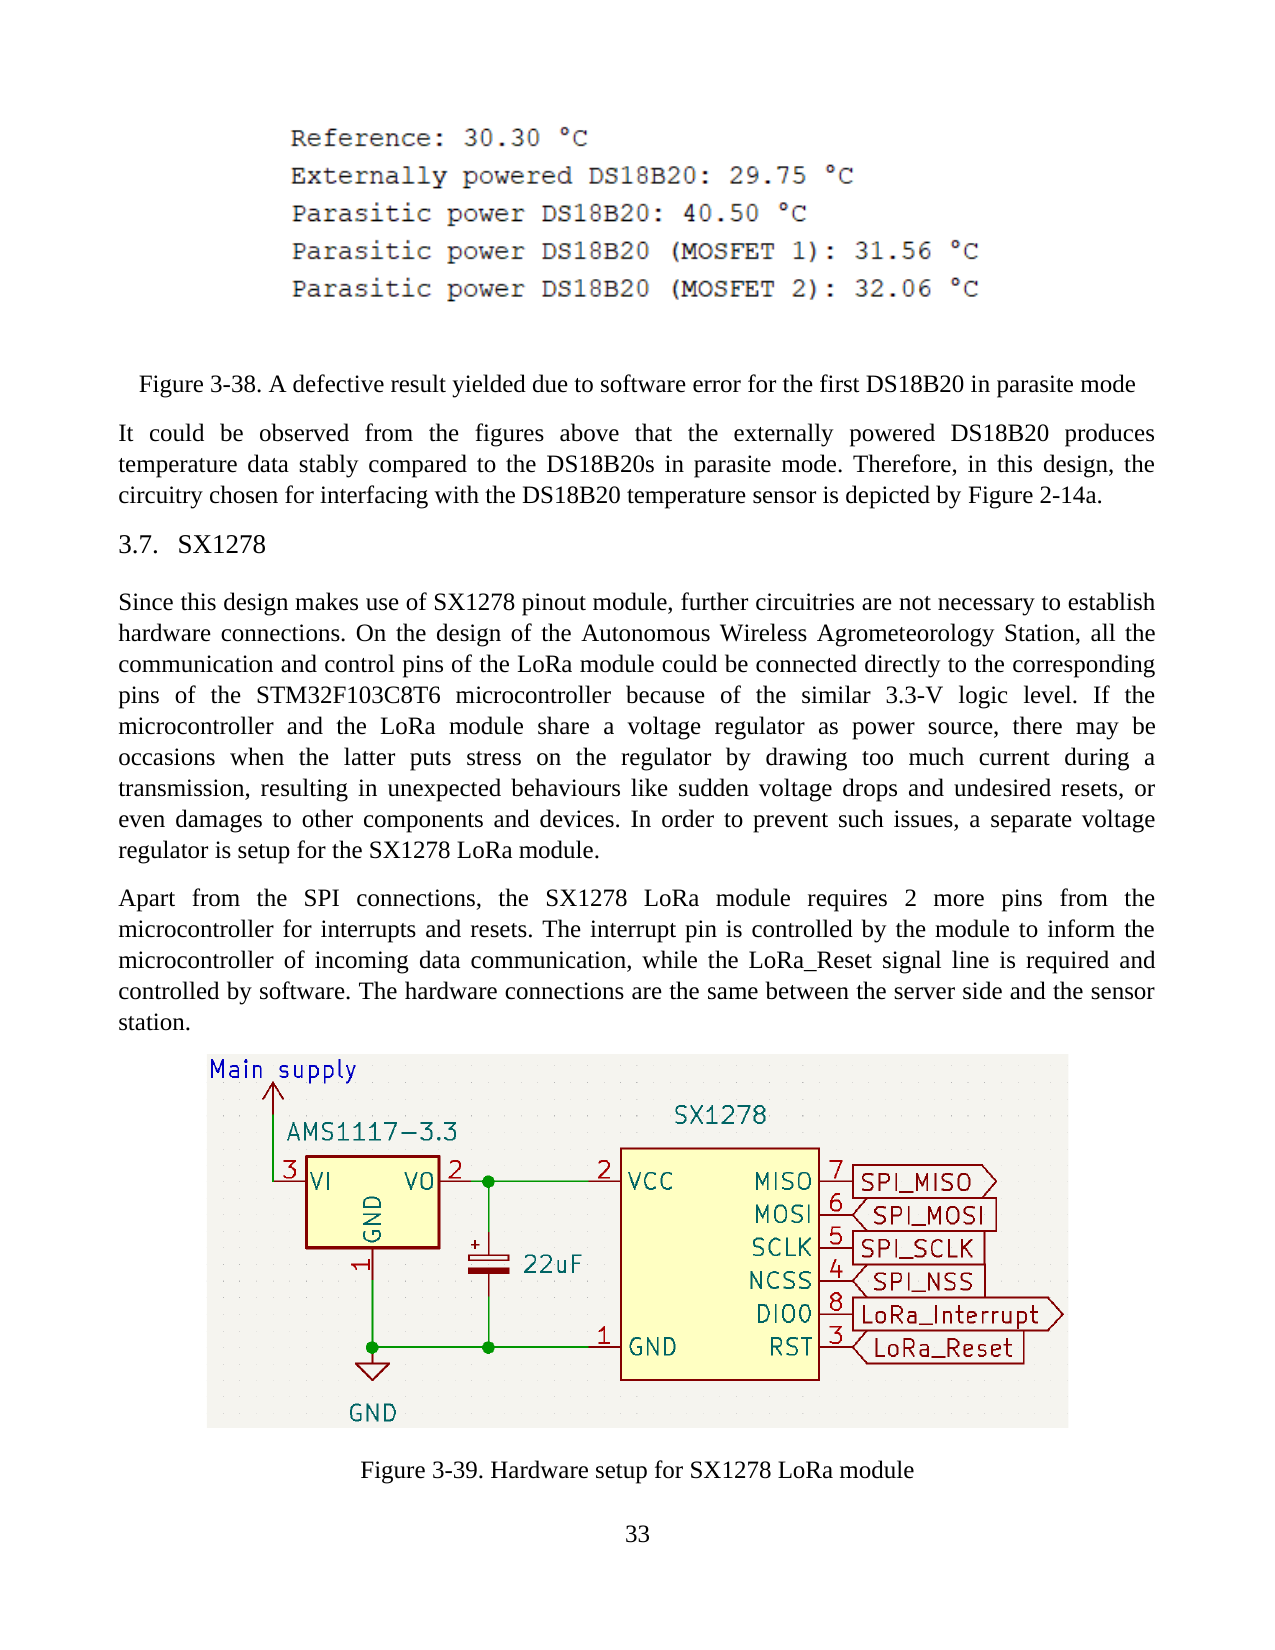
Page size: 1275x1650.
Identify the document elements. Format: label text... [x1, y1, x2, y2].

text It could be observed from the figures above that the externally powered DS18B20 produces temperature data stably compared to the DS18B20s in parasite mode. Therefore, in this design, the circuitry chosen for interfacing with the DS18B20 temperature sensor is depicted by Figure 2-14a. [118, 418, 1157, 509]
picture [285, 118, 990, 311]
text Since this design makes use of SX1278 pinout module, further circuitries are not necessary to establish hardware connections. On the design of the Autonomous Wireless Agrometeorology Station, all the communication and control pins of the LoRa module could be connected directly to the corresponding pins of the STM32F103C8T6 microcontroller because of the similar 3.3-V logic level. If the microcontroller and the LoRa module share a voltage regulator as power source, there may be occasions when the latter puts stress on the regulator by drawing too much current during a transmission, resulting in unexpected behaviours like sudden voltage drops and undesired resets, or even damages to other components and devices. In order to prevent such issues, a separate voltage regulator is setup for the SX1278 LoRa module. [118, 587, 1157, 864]
picture [206, 1054, 1069, 1428]
subtitle SX1278 [118, 528, 1157, 559]
text Apart from the SPI connections, the SX1278 LoRa module requires 2 more pins from the microcontroller for interrupts and resets. The interrupt pin is controlled by the module to inform the microcontroller of incoming data communication, while the LoRa_Reset signal line is required and controlled by software. The hardware connections are the same between the server side and the sensor station. [118, 883, 1157, 1036]
